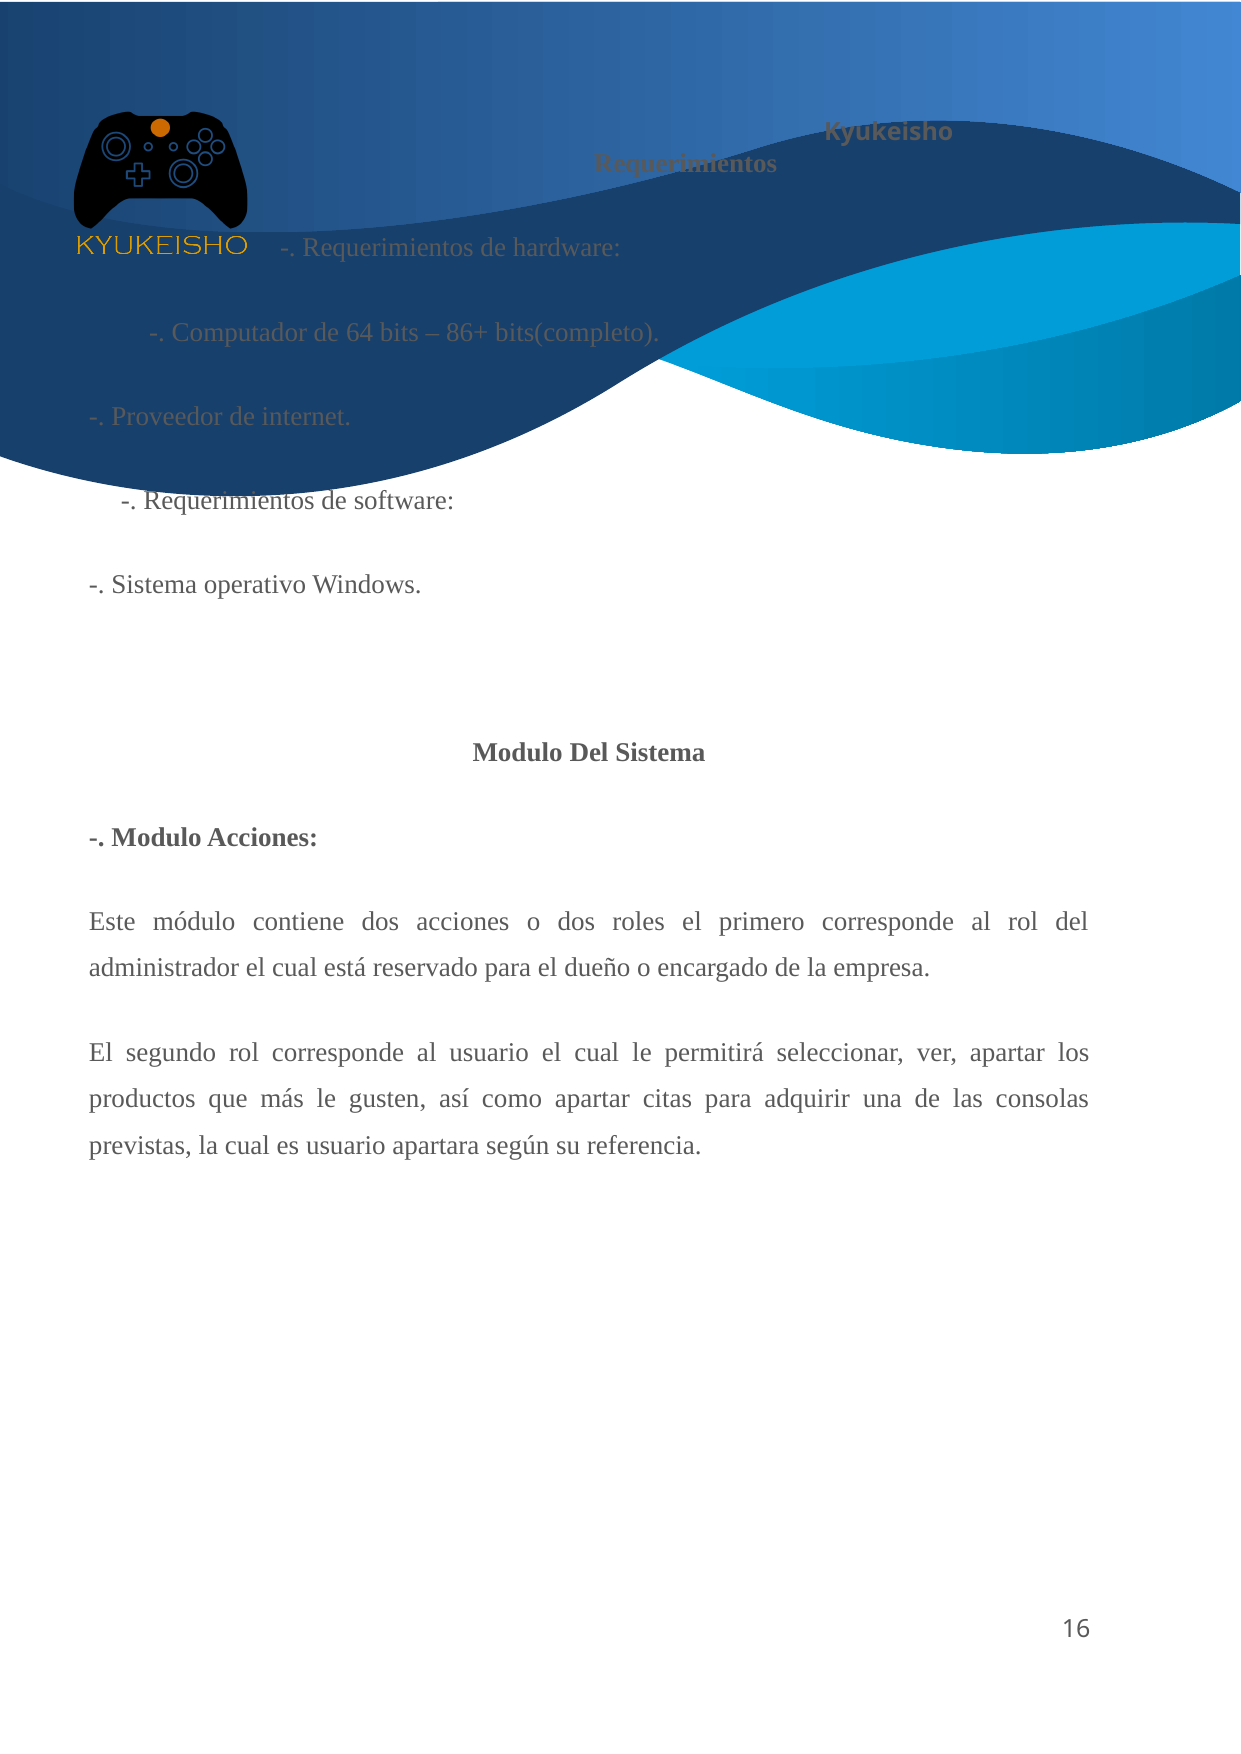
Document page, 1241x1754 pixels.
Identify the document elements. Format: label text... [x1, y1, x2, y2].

text -. Requerimientos de hardware: [87, 231, 1090, 263]
text -. Proveedor de internet. [87, 400, 1090, 431]
text -. Modulo Acciones: [87, 821, 1090, 852]
text Modulo Del Sistema [87, 736, 1090, 768]
text -. Computador de 64 bits – 86+ bits(completo). [87, 316, 1090, 347]
text Este módulo contiene dos acciones o dos roles el primero corresponde al rol del administrador el cual está reservado para el dueño o encargado de la empresa. [87, 905, 1090, 983]
text El segundo rol corresponde al usuario el cual le permitirá seleccionar, ver, apartar los productos que más le gusten, así como apartar citas para adquirir una de las consolas previstas, la cual es usuario apartara según su referencia. [87, 1036, 1090, 1160]
picture [73, 83, 248, 257]
text -. Sistema operativo Windows. [87, 568, 1090, 599]
text -. Requerimientos de software: [89, 484, 1090, 515]
text Requerimientos [89, 147, 1090, 178]
